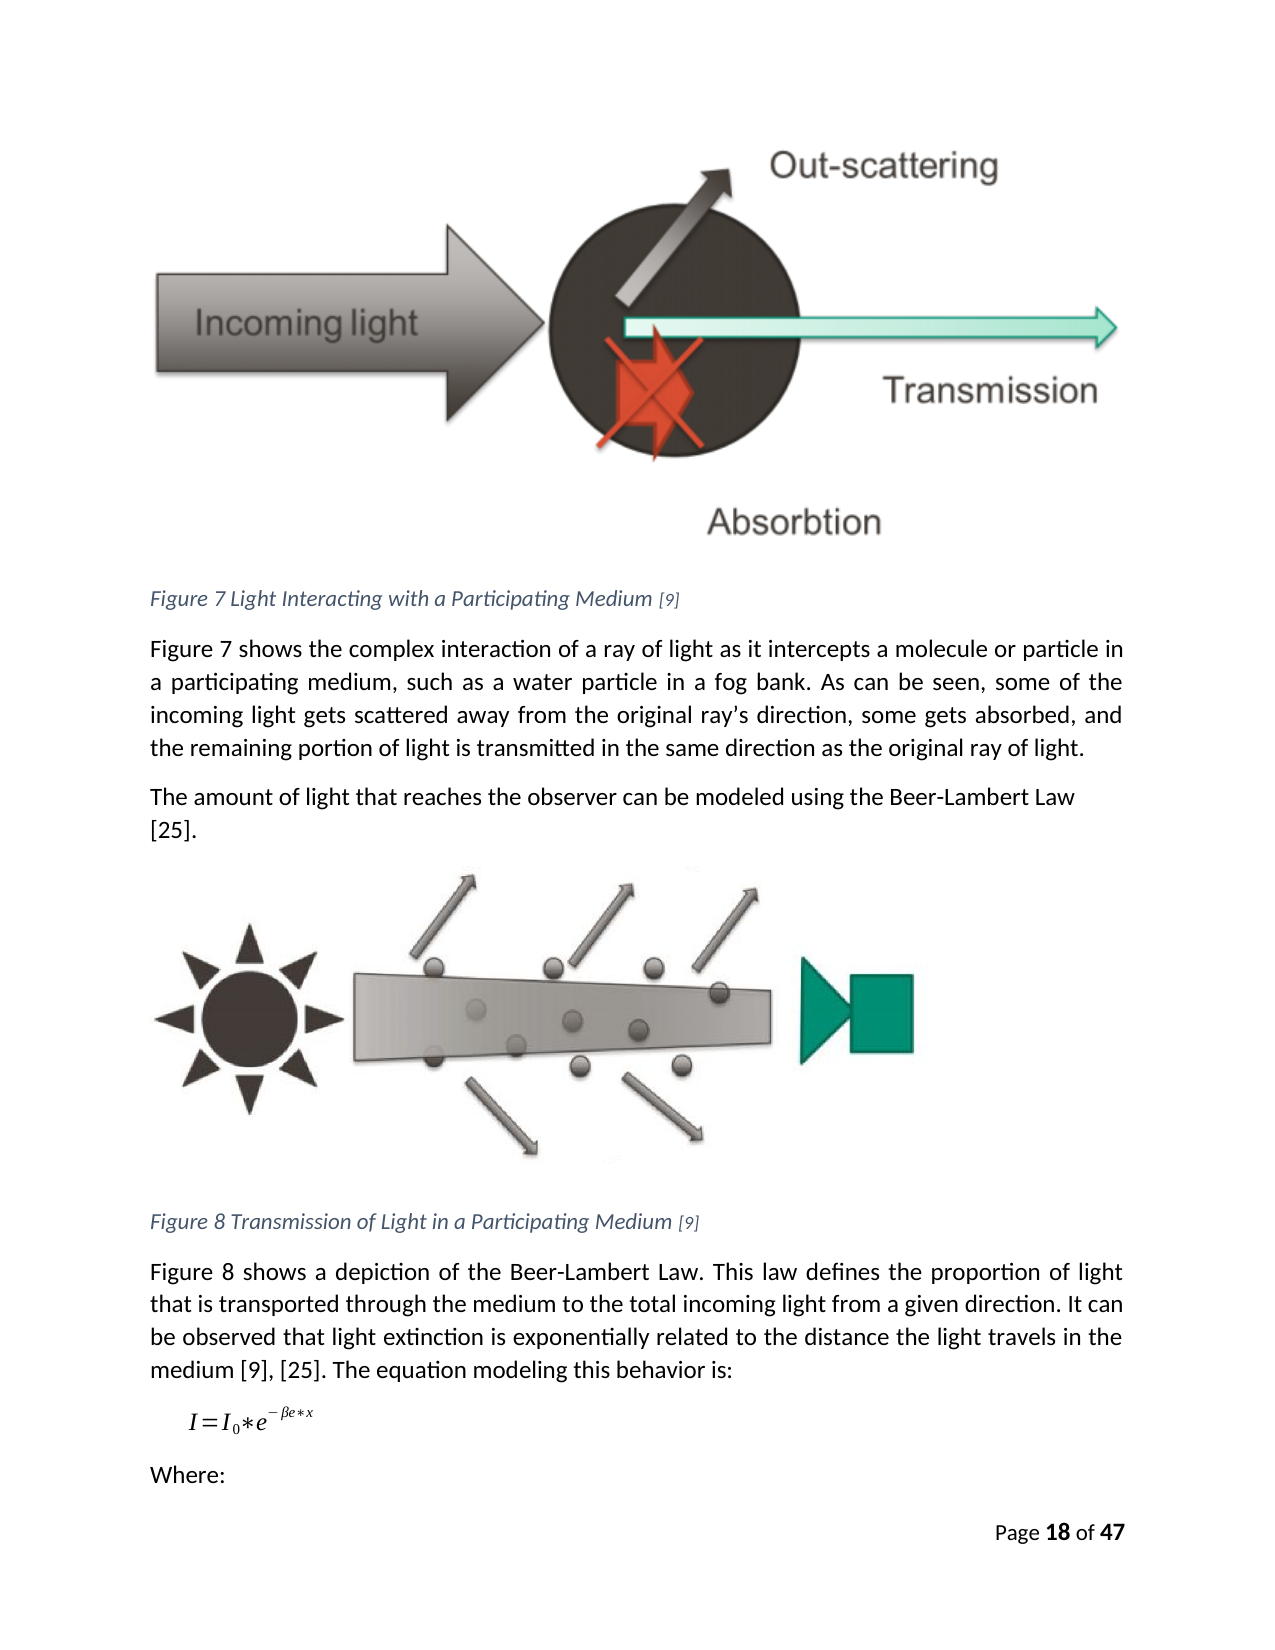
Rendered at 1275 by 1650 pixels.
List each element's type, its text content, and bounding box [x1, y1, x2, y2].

text Figure 8 Transmission of Light in a Participating Medium [9] [150, 1207, 1125, 1235]
text Where: [150, 1460, 1125, 1490]
text The amount of light that reaches the observer can be modeled using the Beer-Lambert Law [25]. [150, 782, 1125, 845]
picture [150, 130, 1124, 566]
text Figure 7 shows the complex interaction of a ray of light as it intercepts a molecule or particle in a participating medium, such as a water particle in a fog bank. As can be seen, some of the incoming light gets scattered away from the original ray’s direction, some gets absorbed, and the remaining portion of light is transmitted in the same direction as the original ray of light. [150, 633, 1125, 762]
text Figure 7 Light Interacting with a Participating Medium [9] [150, 584, 1125, 612]
picture [150, 864, 931, 1188]
text Figure 8 shows a depiction of the Beer-Lambert Law. This law defines the proportion of light that is transported through the medium to the total incoming light from a given direction. It can be observed that light extinction is exponentially related to the distance the light travels in the medium [9], [25]. The equation modeling this behavior is: [150, 1256, 1125, 1385]
